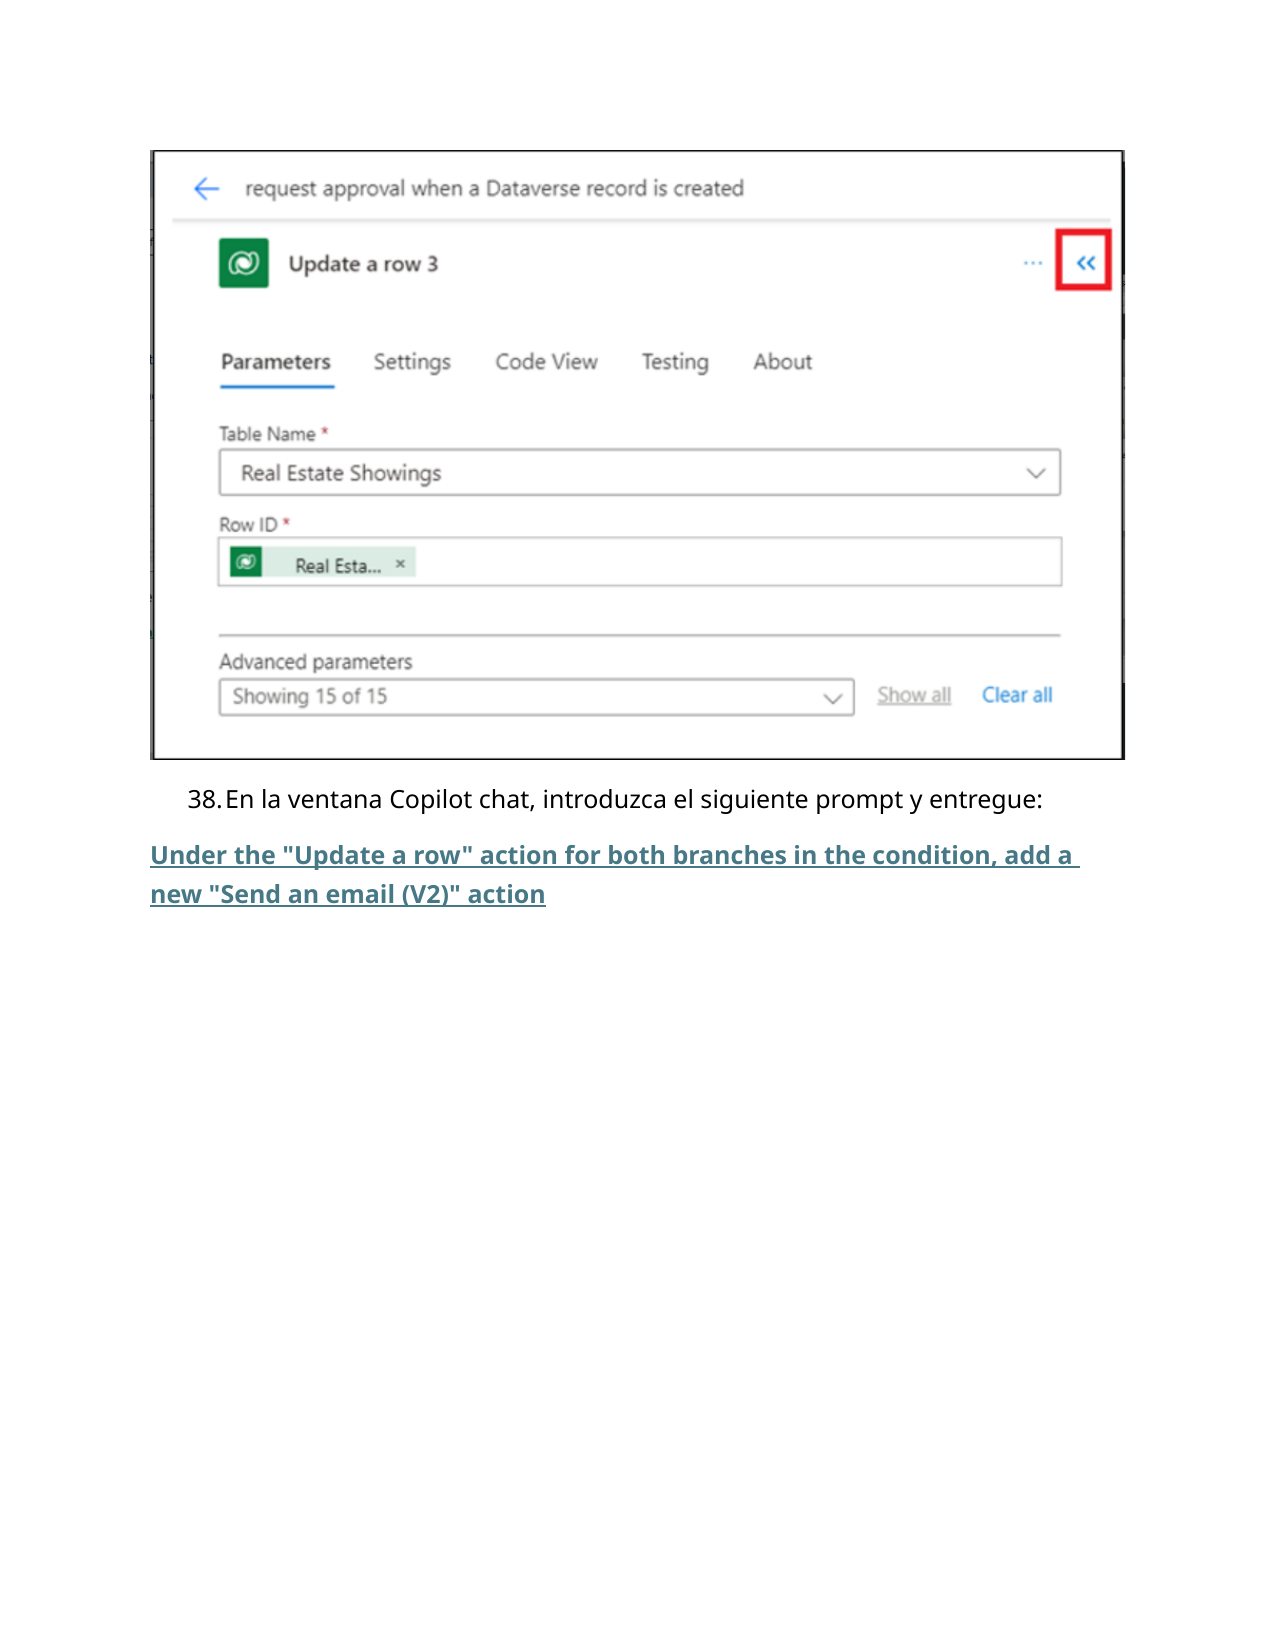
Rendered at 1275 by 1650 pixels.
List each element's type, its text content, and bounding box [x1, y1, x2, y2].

list En la ventana Copilot chat, introduzca el siguiente prompt y entregue: [187, 781, 1125, 816]
text Under the "Update a row" action for both branches in the condition, add a new "Send an email (V2)" action [150, 837, 1125, 911]
picture [150, 150, 1125, 760]
